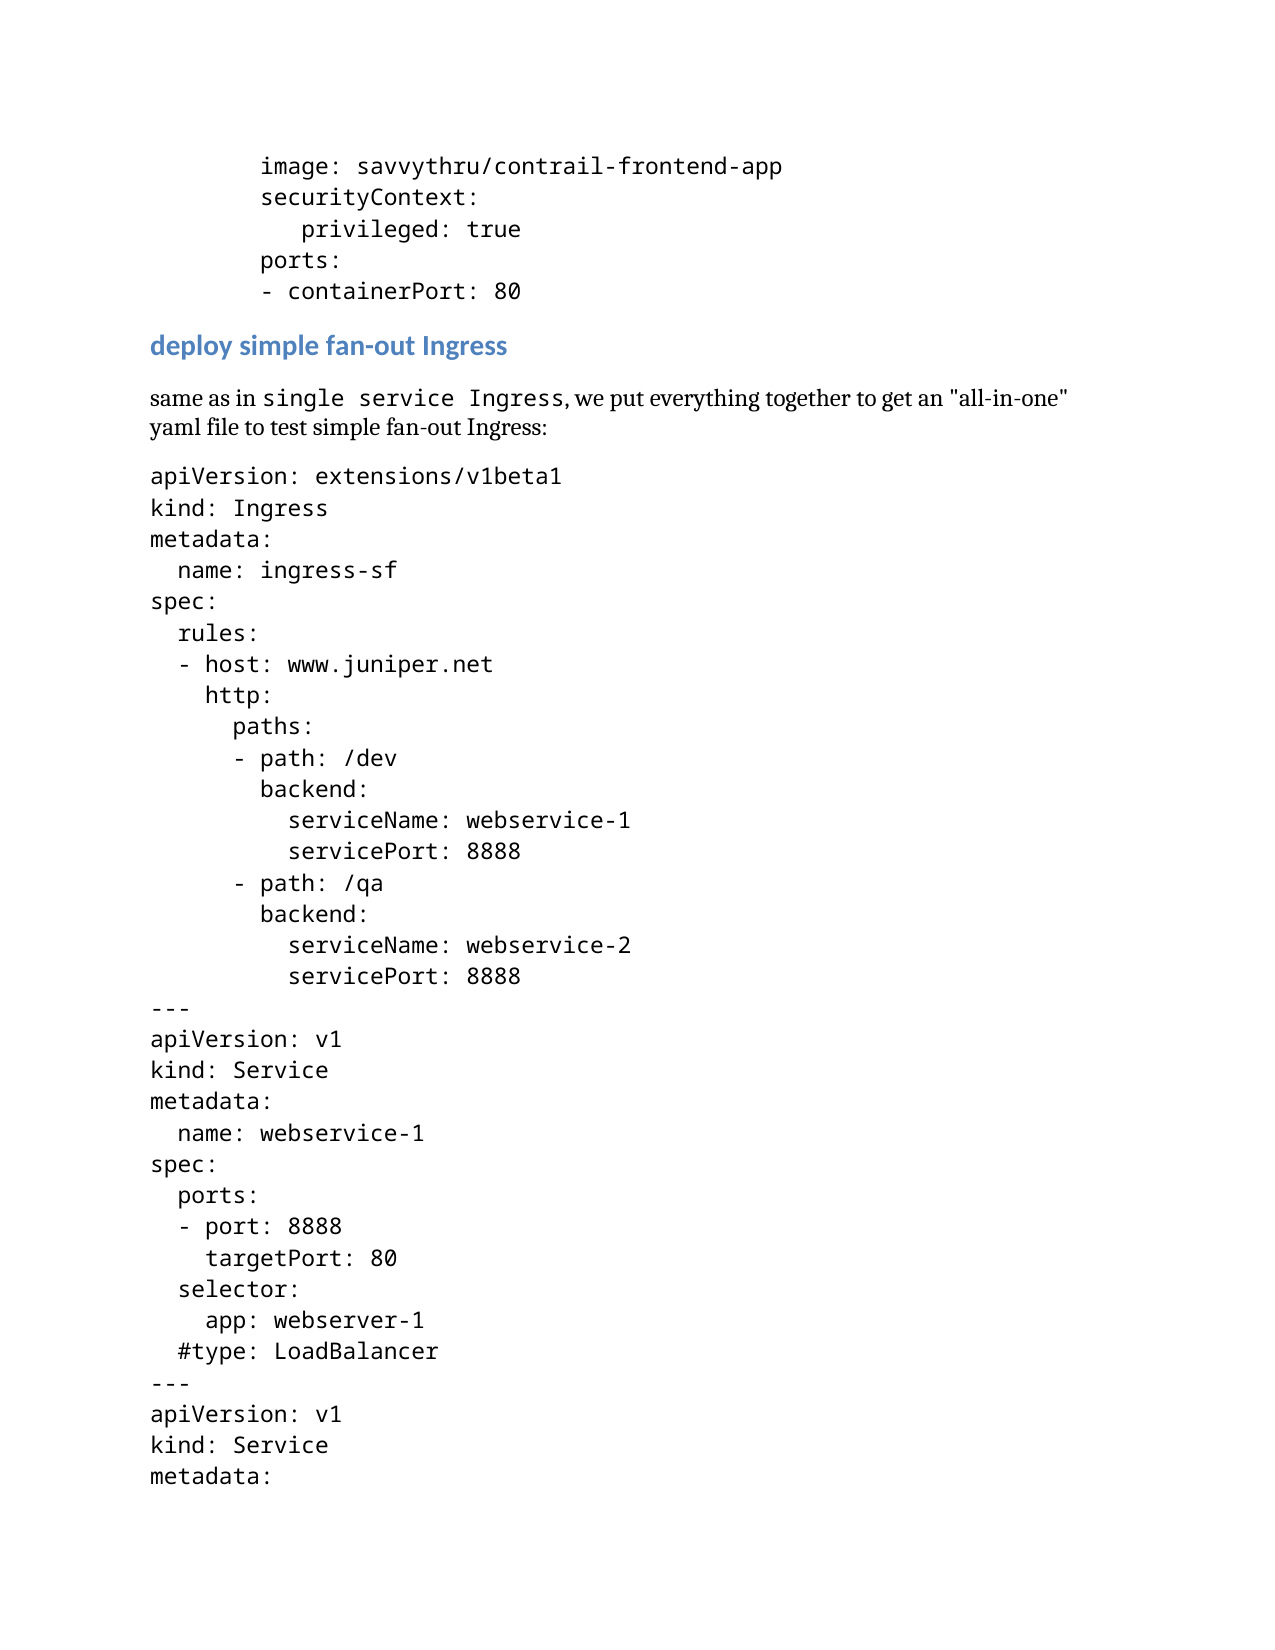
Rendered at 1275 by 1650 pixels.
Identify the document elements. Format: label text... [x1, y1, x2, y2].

text same as in single service Ingress, we put everything together to get an "all-in-one" yaml file to test simple fan-out Ingress: [150, 381, 1125, 441]
subtitle deploy simple fan-out Ingress [150, 327, 1125, 363]
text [150, 150, 1125, 306]
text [150, 460, 1125, 1491]
